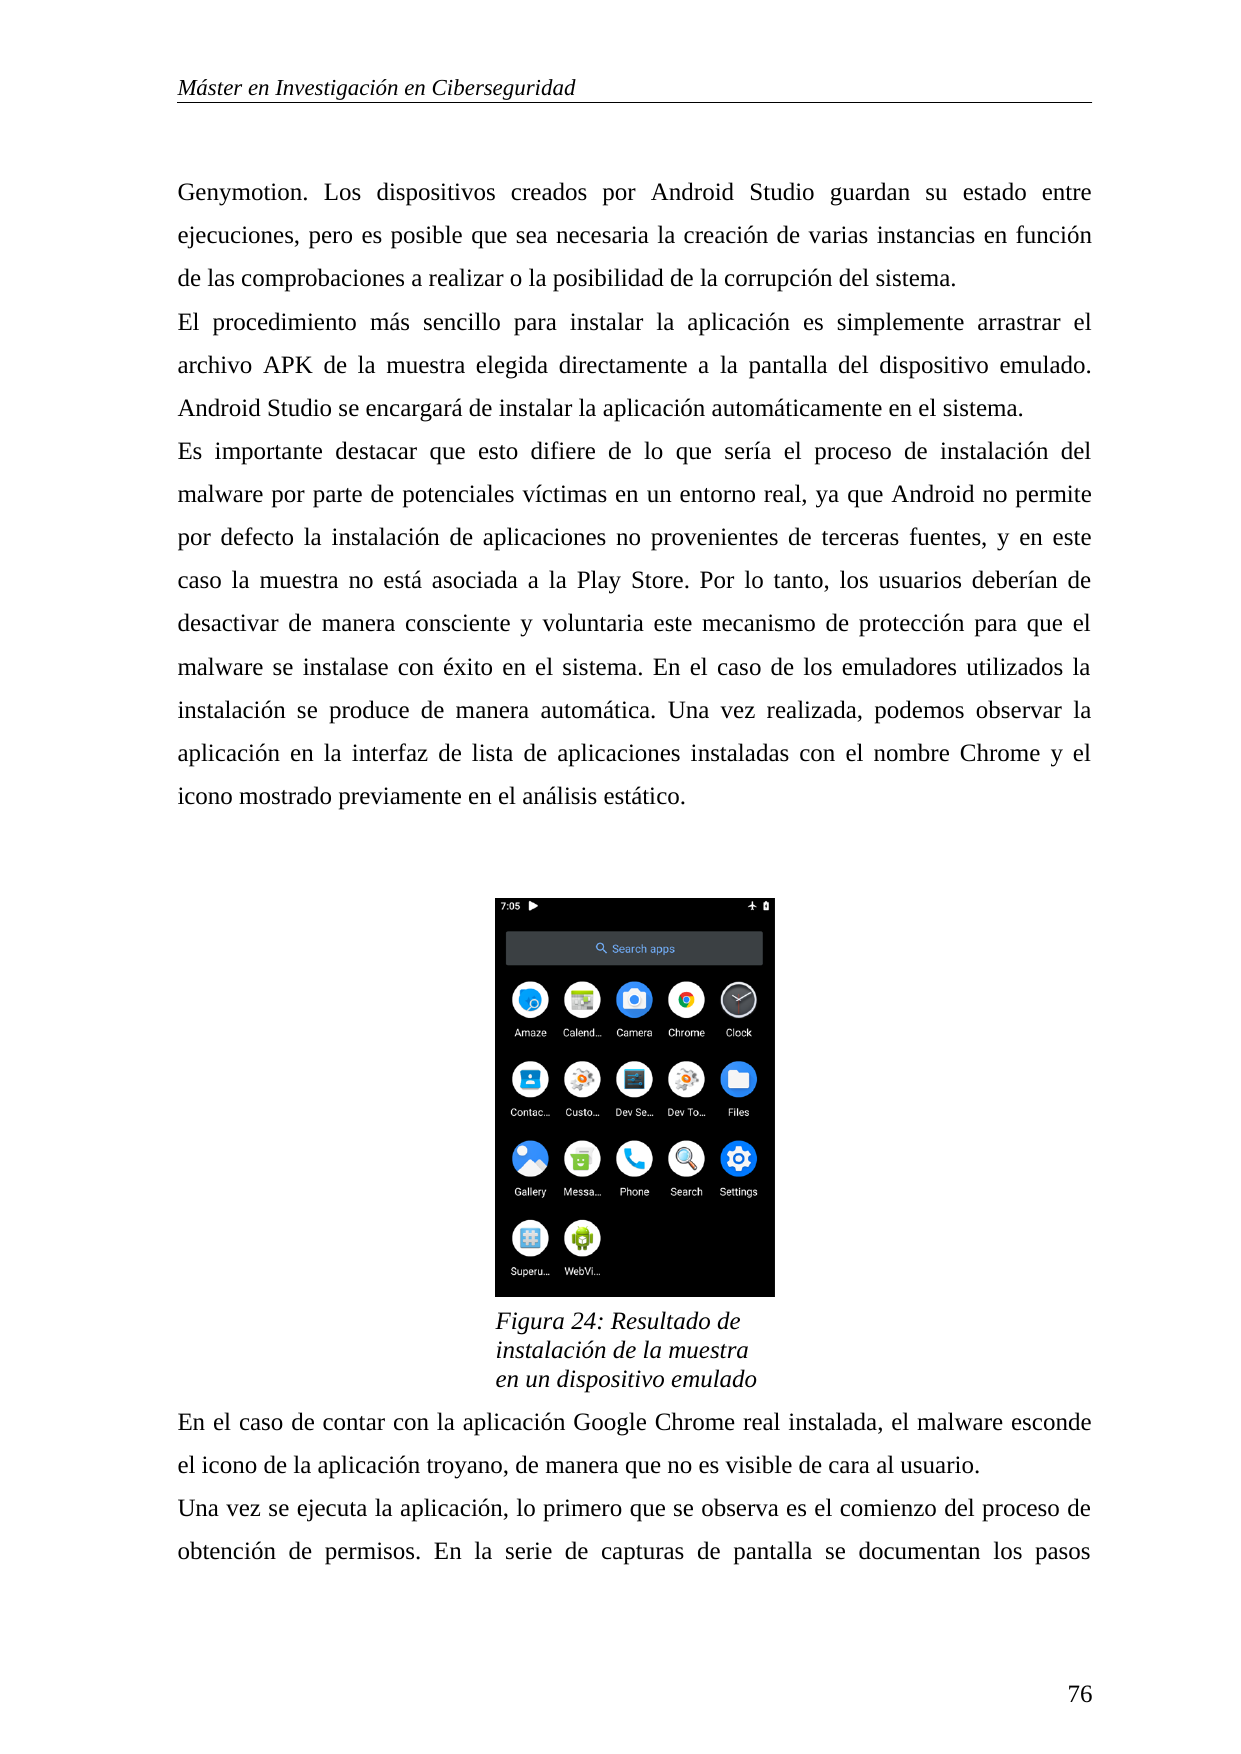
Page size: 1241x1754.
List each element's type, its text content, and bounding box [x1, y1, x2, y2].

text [177, 1493, 1092, 1565]
picture [495, 898, 775, 1297]
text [177, 177, 1092, 292]
text En el caso de contar con la aplicación Google Chrome real instalada, el malware esconde el icono de la aplicación troyano, de manera que no es visible de cara al usuario. [177, 910, 1092, 1479]
text El procedimiento más sencillo para instalar la aplicación es simplemente arrastrar el archivo APK de la muestra elegida directamente a la pantalla del dispositivo emulado. Android Studio se encargará de instalar la aplicación automáticamente en el sistema. [177, 307, 1092, 422]
text Es importante destacar que esto difiere de lo que sería el proceso de instalación del malware por parte de potenciales víctimas en un entorno real, ya que Android no permite por defecto la instalación de aplicaciones no provenientes de terceras fuentes, y en este caso la muestra no está asociada a la Play Store. Por lo tanto, los usuarios deberían de desactivar de manera consciente y voluntaria este mecanismo de protección para que el malware se instalase con éxito en el sistema. En el caso de los emuladores utilizados la instalación se produce de manera automática. Una vez realizada, podemos observar la aplicación en la interfaz de lista de aplicaciones instaladas con el nombre Chrome y el icono mostrado previamente en el análisis estático. [177, 436, 1092, 810]
